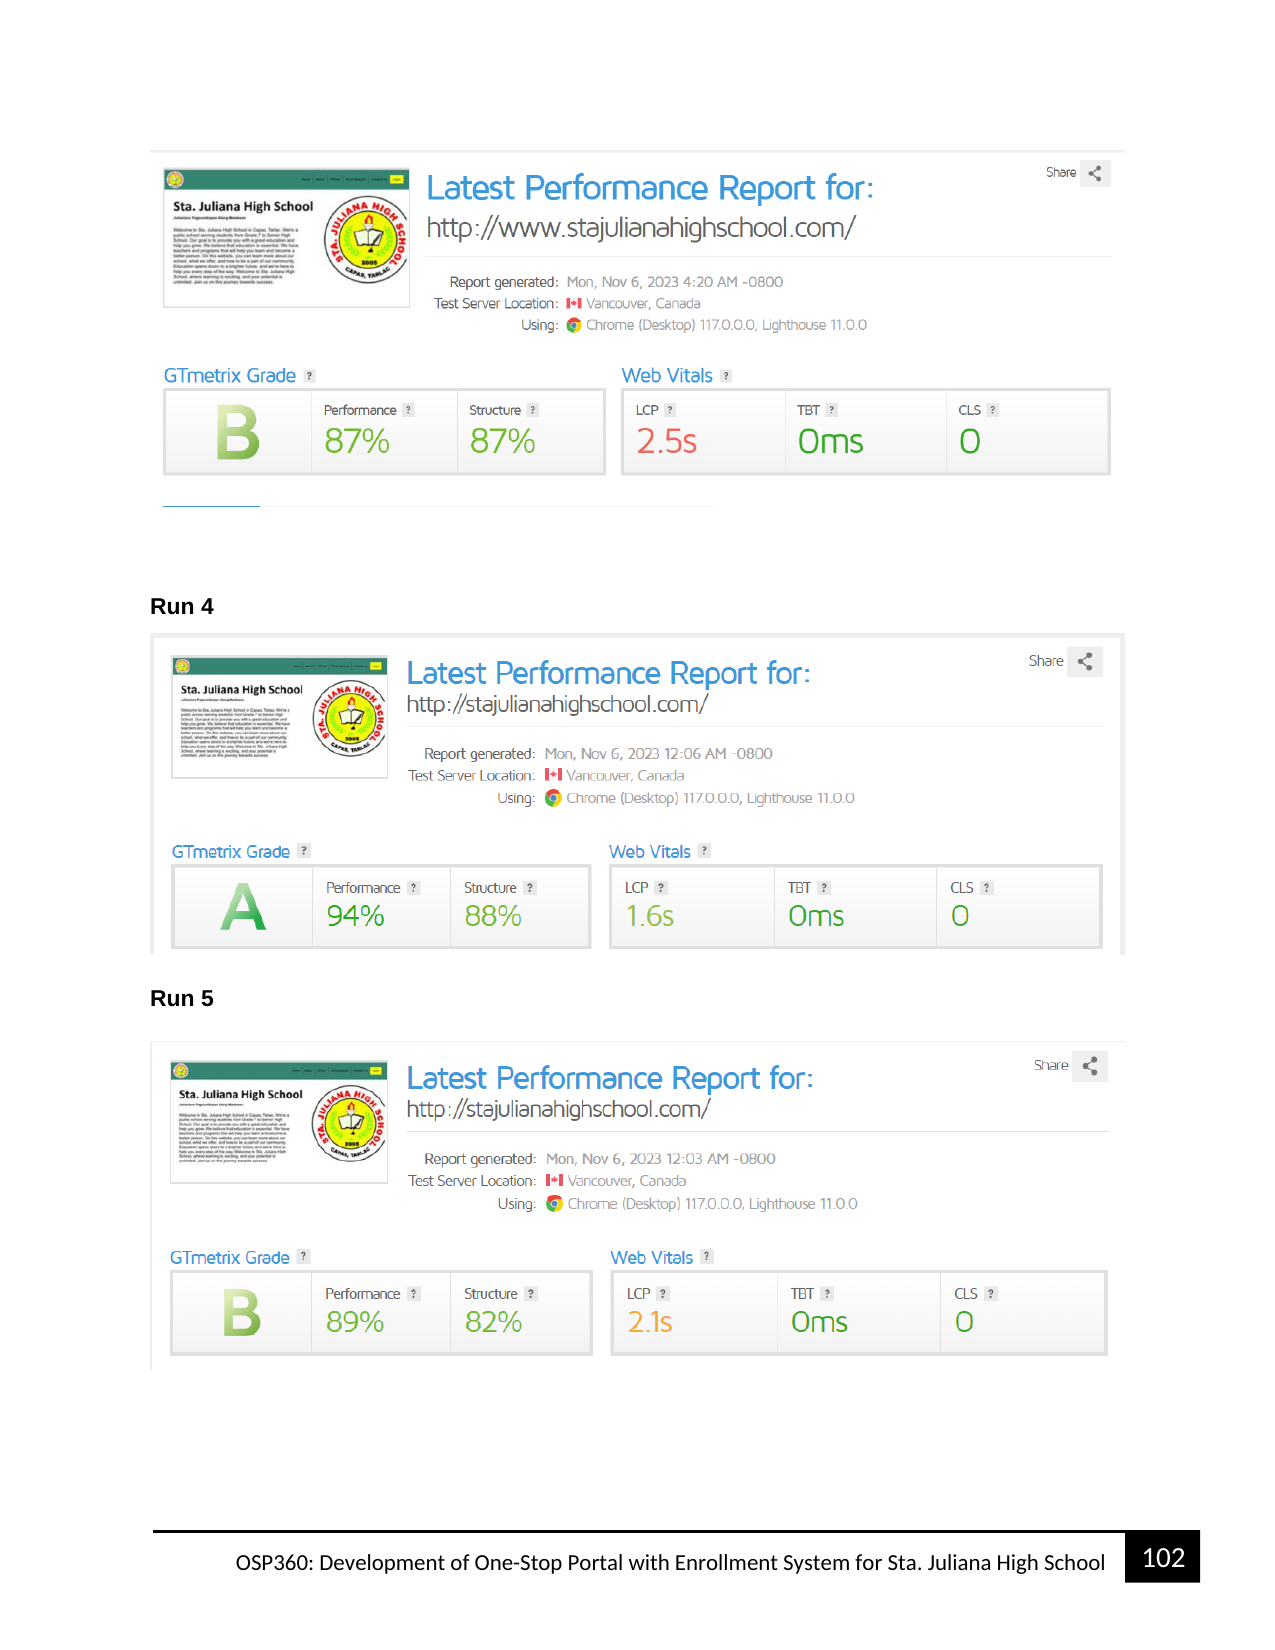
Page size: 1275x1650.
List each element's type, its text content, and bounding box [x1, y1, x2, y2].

text Run 5 [150, 985, 1125, 1011]
picture [150, 1041, 1125, 1371]
picture [150, 633, 1125, 955]
picture [150, 150, 1125, 507]
text Run 4 [150, 593, 1125, 633]
